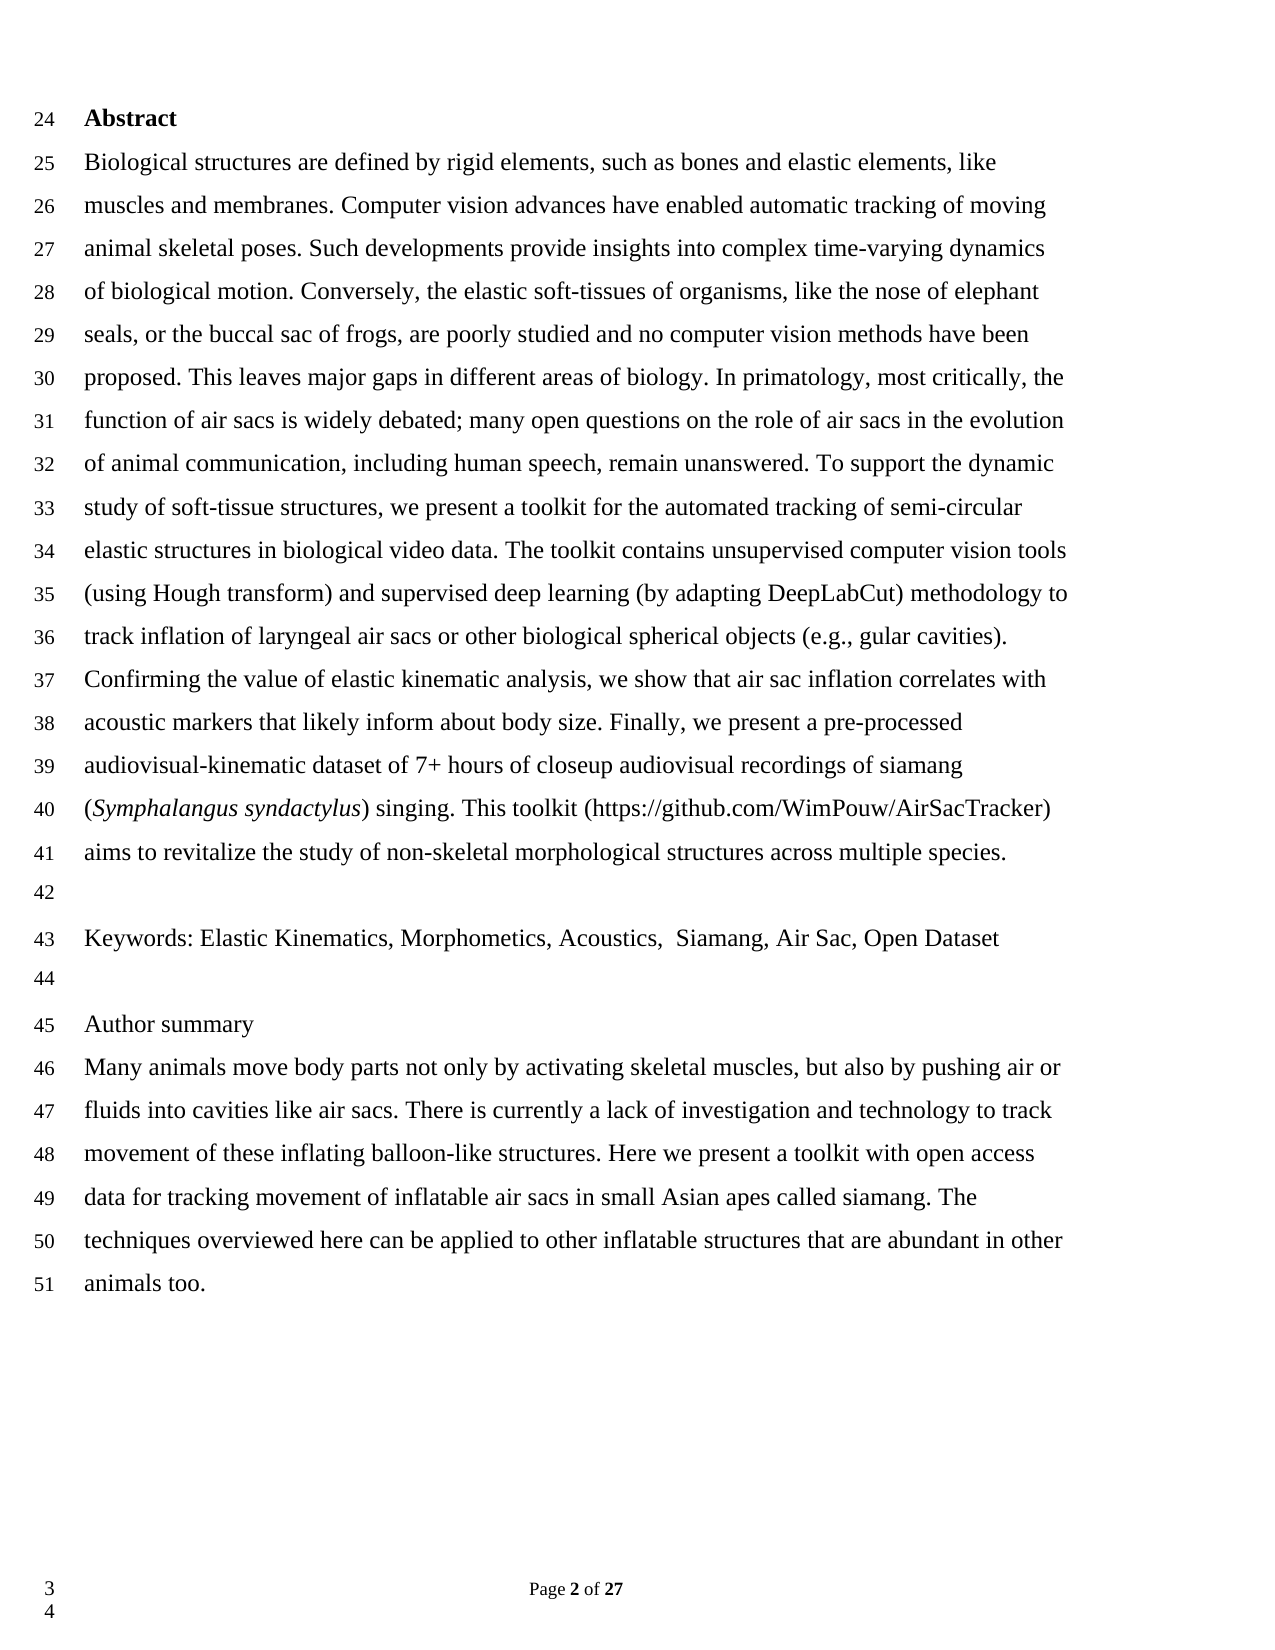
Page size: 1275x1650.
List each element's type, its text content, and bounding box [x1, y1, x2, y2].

text Keywords: Elastic Kinematics, Morphometics, Acoustics, Siamang, Air Sac, Open Dataset [84, 923, 1068, 952]
text Many animals move body parts not only by activating skeletal muscles, but also by pushing air or fluids into cavities like air sacs. There is currently a lack of investigation and technology to track movement of these inflating balloon-like structures. Here we present a toolkit with open access data for tracking movement of inflatable air sacs in small Asian apes called siamang. The techniques overviewed here can be applied to other inflatable structures that are abundant in other animals too. [84, 1052, 1068, 1297]
text Abstract [84, 103, 1068, 132]
text Author summary [84, 1009, 1068, 1038]
text Biological structures are defined by rigid elements, such as bones and elastic elements, like muscles and membranes. Computer vision advances have enabled automatic tracking of moving animal skeletal poses. Such developments provide insights into complex time-varying dynamics of biological motion. Conversely, the elastic soft-tissues of organisms, like the nose of elephant seals, or the buccal sac of frogs, are poorly studied and no computer vision methods have been proposed. This leaves major gaps in different areas of biology. In primatology, most critically, the function of air sacs is widely debated; many open questions on the role of air sacs in the evolution of animal communication, including human speech, remain unanswered. To support the dynamic study of soft-tissue structures, we present a toolkit for the automated tracking of semi-circular elastic structures in biological video data. The toolkit contains unsupervised computer vision tools (using Hough transform) and supervised deep learning (by adapting DeepLabCut) methodology to track inflation of laryngeal air sacs or other biological spherical objects (e.g., gular cavities). Confirming the value of elastic kinematic analysis, we show that air sac inflation correlates with acoustic markers that likely inform about body size. Finally, we present a pre-processed audiovisual-kinematic dataset of 7+ hours of closeup audiovisual recordings of siamang (Symphalangus syndactylus) singing. This toolkit (https://github.com/WimPouw/AirSacTracker) aims to revitalize the study of non-skeletal morphological structures across multiple species. [84, 147, 1068, 865]
